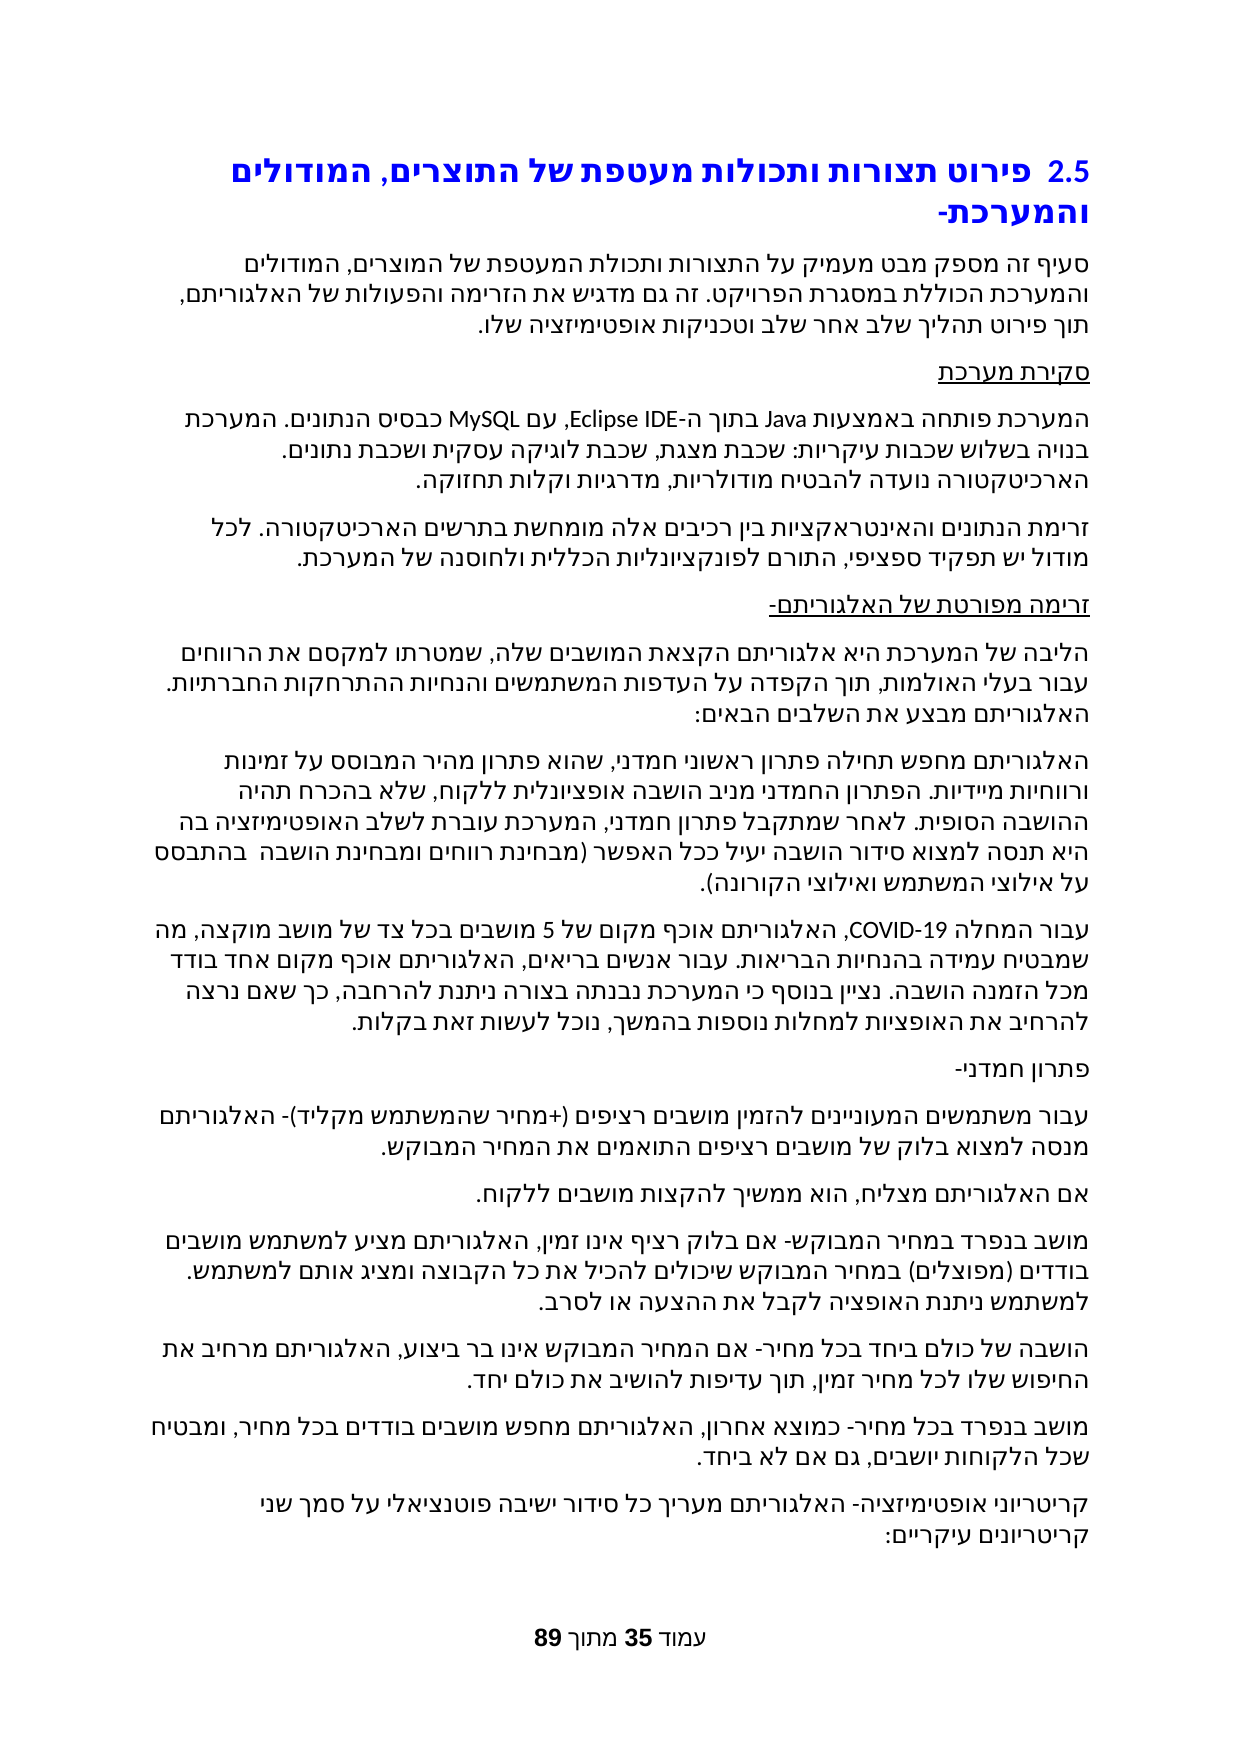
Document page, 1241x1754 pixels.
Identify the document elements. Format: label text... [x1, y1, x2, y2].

text קריטריוני אופטימיזציה- האלגוריתם מעריך כל סידור ישיבה פוטנציאלי על סמך שני קריטריונים עיקריים: [150, 1489, 1090, 1550]
text עבור משתמשים המעוניינים להזמין מושבים רציפים (+מחיר שהמשתמש מקליד)- האלגוריתם מנסה למצוא בלוק של מושבים רציפים התואמים את המחיר המבוקש. [150, 1100, 1090, 1161]
text 2.5 פירוט תצורות ותכולות מעטפת של התוצרים, המודולים והמערכת- [150, 150, 1090, 231]
text פתרון חמדני- [150, 1053, 1090, 1083]
text הליבה של המערכת היא אלגוריתם הקצאת המושבים שלה, שמטרתו למקסם את הרווחים עבור בעלי האולמות, תוך הקפדה על העדפות המשתמשים והנחיות ההתרחקות החברתיות. האלגוריתם מבצע את השלבים הבאים: [150, 637, 1090, 728]
text זרימת הנתונים והאינטראקציות בין רכיבים אלה מומחשת בתרשים הארכיטקטורה. לכל מודול יש תפקיד ספציפי, התורם לפונקציונליות הכללית ולחוסנה של המערכת. [150, 512, 1090, 573]
text סקירת מערכת [150, 356, 1090, 387]
text מושב בנפרד במחיר המבוקש- אם בלוק רציף אינו זמין, האלגוריתם מציע למשתמש מושבים בודדים (מפוצלים) במחיר המבוקש שיכולים להכיל את כל הקבוצה ומציג אותם למשתמש. למשתמש ניתנת האופציה לקבל את ההצעה או לסרב. [150, 1225, 1090, 1317]
text המערכת פותחה באמצעות Java בתוך ה-Eclipse IDE, עם MySQL כבסיס הנתונים. המערכת בנויה בשלוש שכבות עיקריות: שכבת מצגת, שכבת לוגיקה עסקית ושכבת נתונים. הארכיטקטורה נועדה להבטיח מודולריות, מדרגיות וקלות תחזוקה. [150, 403, 1090, 495]
text אם האלגוריתם מצליח, הוא ממשיך להקצות מושבים ללקוח. [150, 1178, 1090, 1208]
text עבור המחלה COVID-19, האלגוריתם אוכף מקום של 5 מושבים בכל צד של מושב מוקצה, מה שמבטיח עמידה בהנחיות הבריאות. עבור אנשים בריאים, האלגוריתם אוכף מקום אחד בודד מכל הזמנה הושבה. נציין בנוסף כי המערכת נבנתה בצורה ניתנת להרחבה, כך שאם נרצה להרחיב את האופציות למחלות נוספות בהמשך, נוכל לעשות זאת בקלות. [150, 914, 1090, 1036]
text הושבה של כולם ביחד בכל מחיר- אם המחיר המבוקש אינו בר ביצוע, האלגוריתם מרחיב את החיפוש שלו לכל מחיר זמין, תוך עדיפות להושיב את כולם יחד. [150, 1333, 1090, 1394]
text האלגוריתם מחפש תחילה פתרון ראשוני חמדני, שהוא פתרון מהיר המבוסס על זמינות ורווחיות מיידיות. הפתרון החמדני מניב הושבה אופציונלית ללקוח, שלא בהכרח תהיה ההושבה הסופית. לאחר שמתקבל פתרון חמדני, המערכת עוברת לשלב האופטימיזציה בה היא תנסה למצוא סידור הושבה יעיל ככל האפשר (מבחינת רווחים ומבחינת הושבה בהתבסס על אילוצי המשתמש ואילוצי הקורונה). [150, 745, 1090, 897]
text סעיף זה מספק מבט מעמיק על התצורות ותכולת המעטפת של המוצרים, המודולים והמערכת הכוללת במסגרת הפרויקט. זה גם מדגיש את הזרימה והפעולות של האלגוריתם, תוך פירוט תהליך שלב אחר שלב וטכניקות אופטימיזציה שלו. [150, 248, 1090, 340]
text זרימה מפורטת של האלגוריתם- [150, 589, 1090, 620]
text מושב בנפרד בכל מחיר- כמוצא אחרון, האלגוריתם מחפש מושבים בודדים בכל מחיר, ומבטיח שכל הלקוחות יושבים, גם אם לא ביחד. [150, 1411, 1090, 1472]
